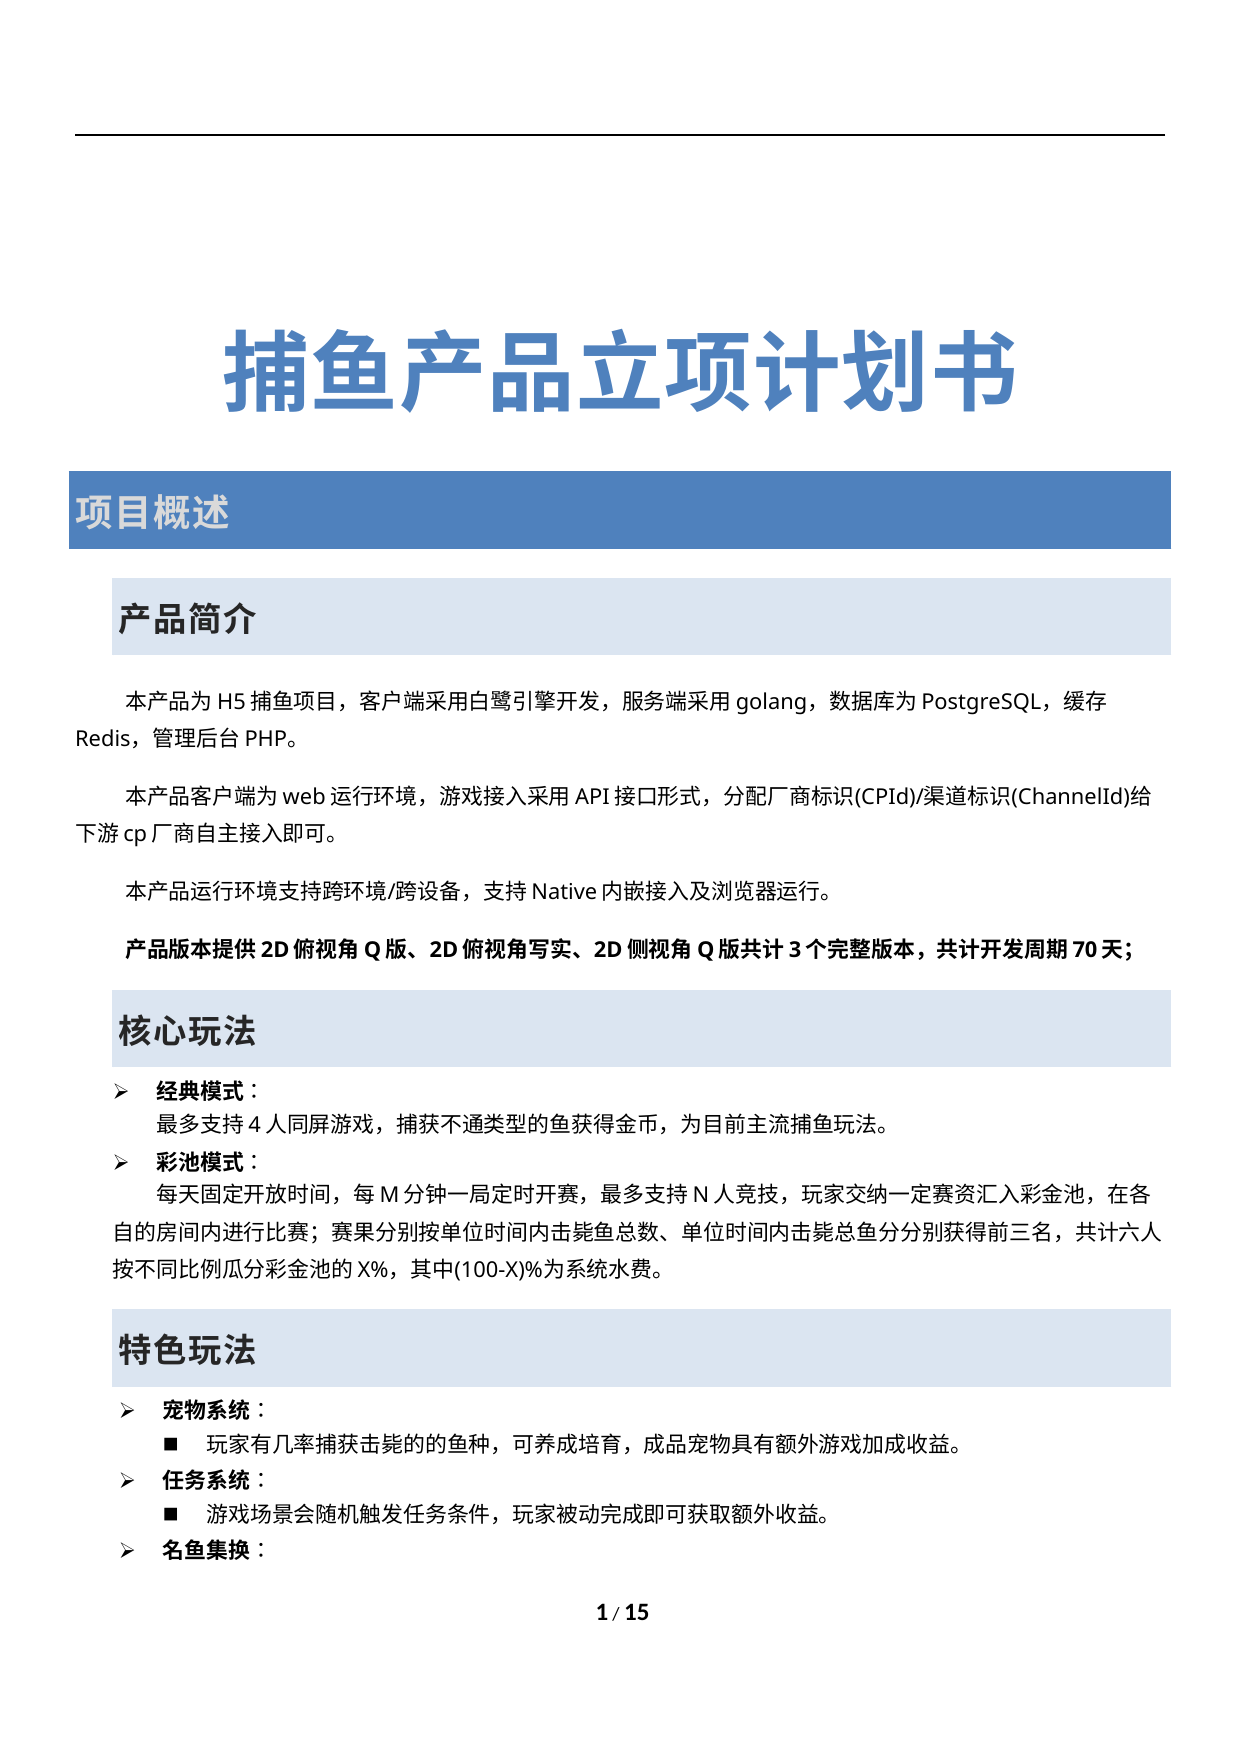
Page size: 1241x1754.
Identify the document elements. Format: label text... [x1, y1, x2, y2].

list 彩池模式： [112, 1144, 1165, 1177]
list 宠物系统： [119, 1394, 1165, 1427]
list 名鱼集换： [119, 1533, 1165, 1566]
text 本产品客户端为web运行环境，游戏接入采用API接口形式，分配厂商标识(CPId)/渠道标识(ChannelId)给下游cp厂商自主接入即可。 [75, 779, 1165, 848]
title 捕鱼产品立项计划书 [75, 302, 1165, 432]
list 经典模式： [112, 1075, 1165, 1107]
subtitle 产品简介 [119, 584, 1165, 649]
list 任务系统： [119, 1464, 1165, 1496]
list 最多支持4人同屏游戏，捕获不通类型的鱼获得金币，为目前主流捕鱼玩法。 [112, 1107, 1165, 1140]
text 产品版本提供2D俯视角Q版、2D俯视角写实、2D侧视角Q版共计3个完整版本，共计开发周期70天； [75, 932, 1165, 964]
subtitle 特色玩法 [119, 1316, 1165, 1381]
subtitle 项目概述 [75, 478, 1165, 543]
subtitle 核心玩法 [119, 996, 1165, 1061]
text 本产品运行环境支持跨环境/跨设备，支持Native内嵌接入及浏览器运行。 [75, 874, 1165, 906]
list 每天固定开放时间，每M分钟一局定时开赛，最多支持N人竞技，玩家交纳一定赛资汇入彩金池，在各自的房间内进行比赛；赛果分别按单位时间内击毙鱼总数、单位时间内击毙总鱼分分别获得前三名，共计六人按不同比例瓜分彩金池的X%，其中(100-X)%为系统水费。 [112, 1177, 1165, 1284]
list 游戏场景会随机触发任务条件，玩家被动完成即可获取额外收益。 [162, 1496, 1165, 1529]
text 本产品为H5捕鱼项目，客户端采用白鹭引擎开发，服务端采用golang，数据库为PostgreSQL，缓存Redis，管理后台PHP。 [75, 683, 1165, 753]
list 玩家有几率捕获击毙的的鱼种，可养成培育，成品宠物具有额外游戏加成收益。 [162, 1427, 1165, 1459]
